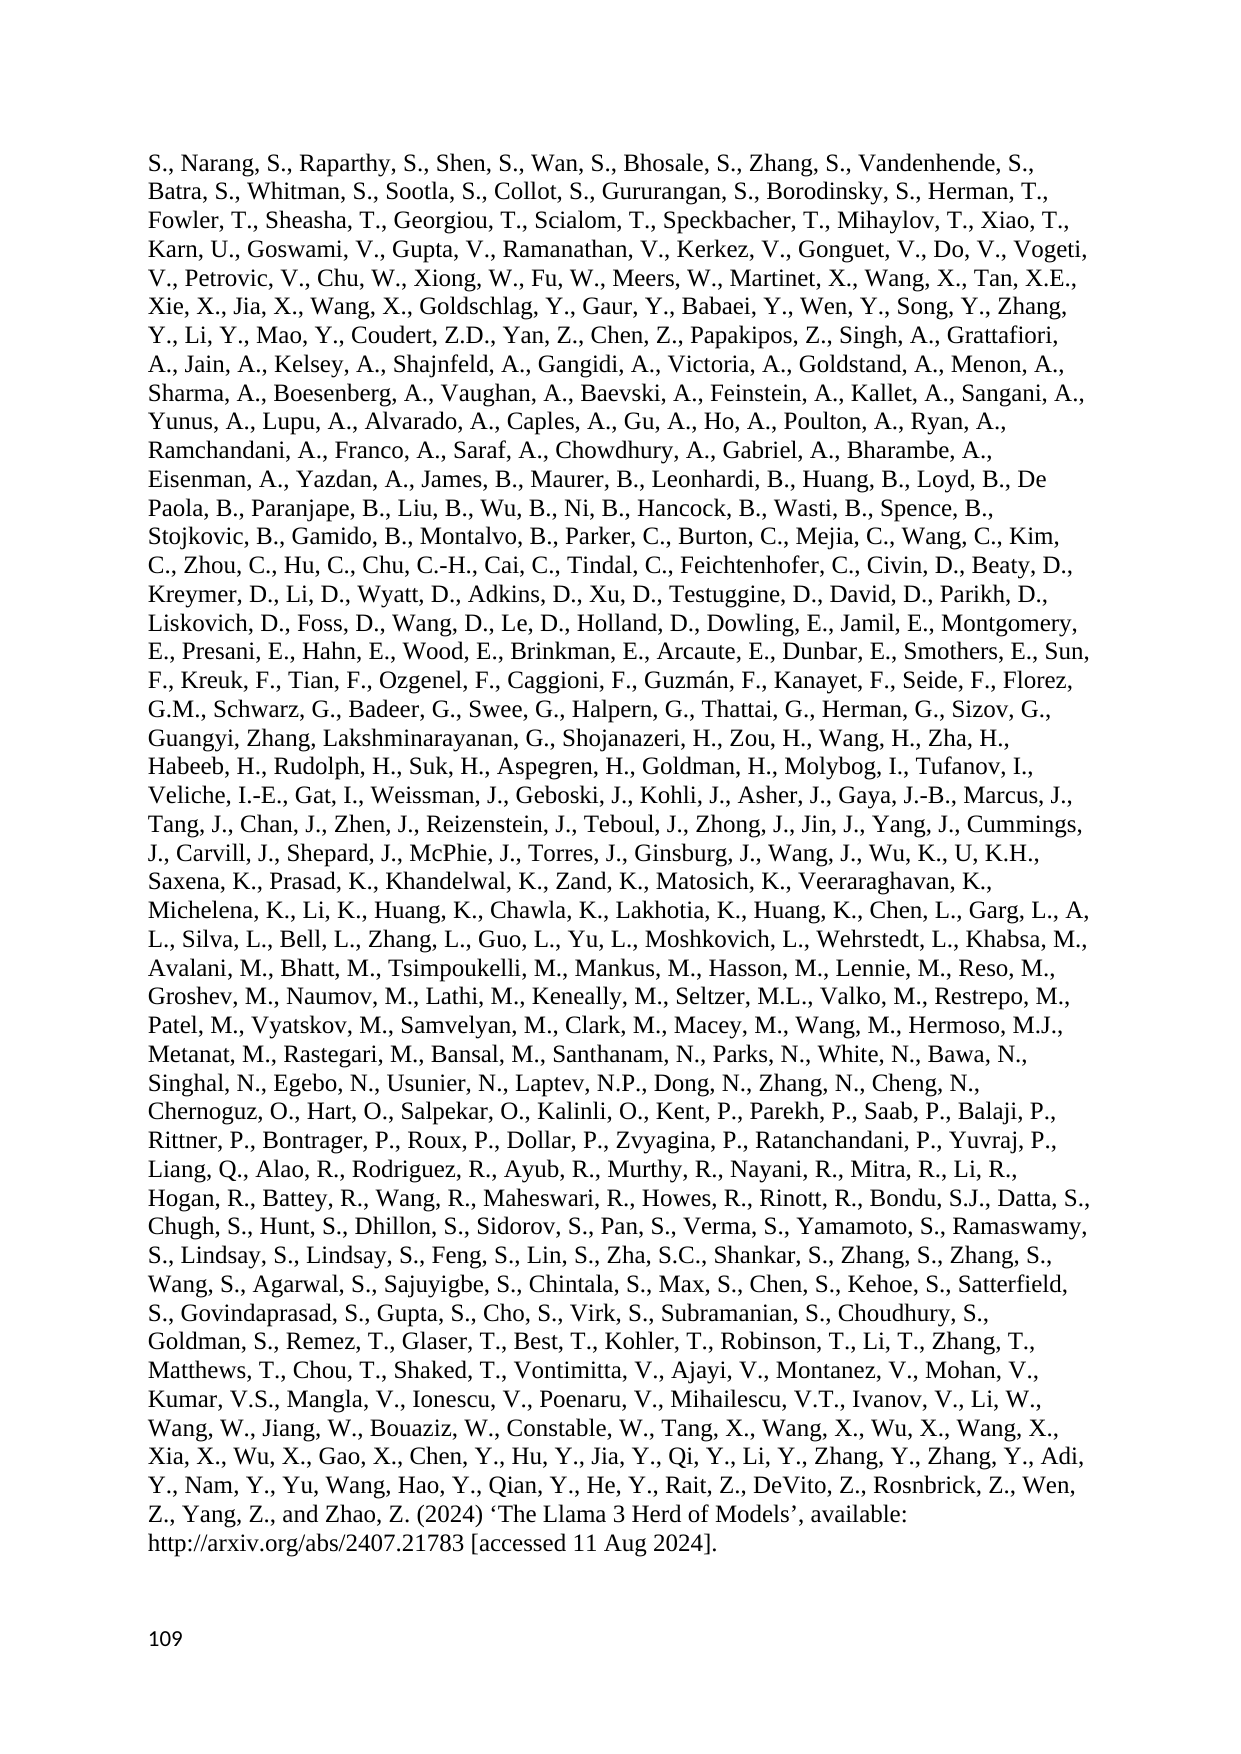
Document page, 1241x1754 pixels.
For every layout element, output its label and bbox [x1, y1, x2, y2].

text [73, 148, 1092, 1556]
